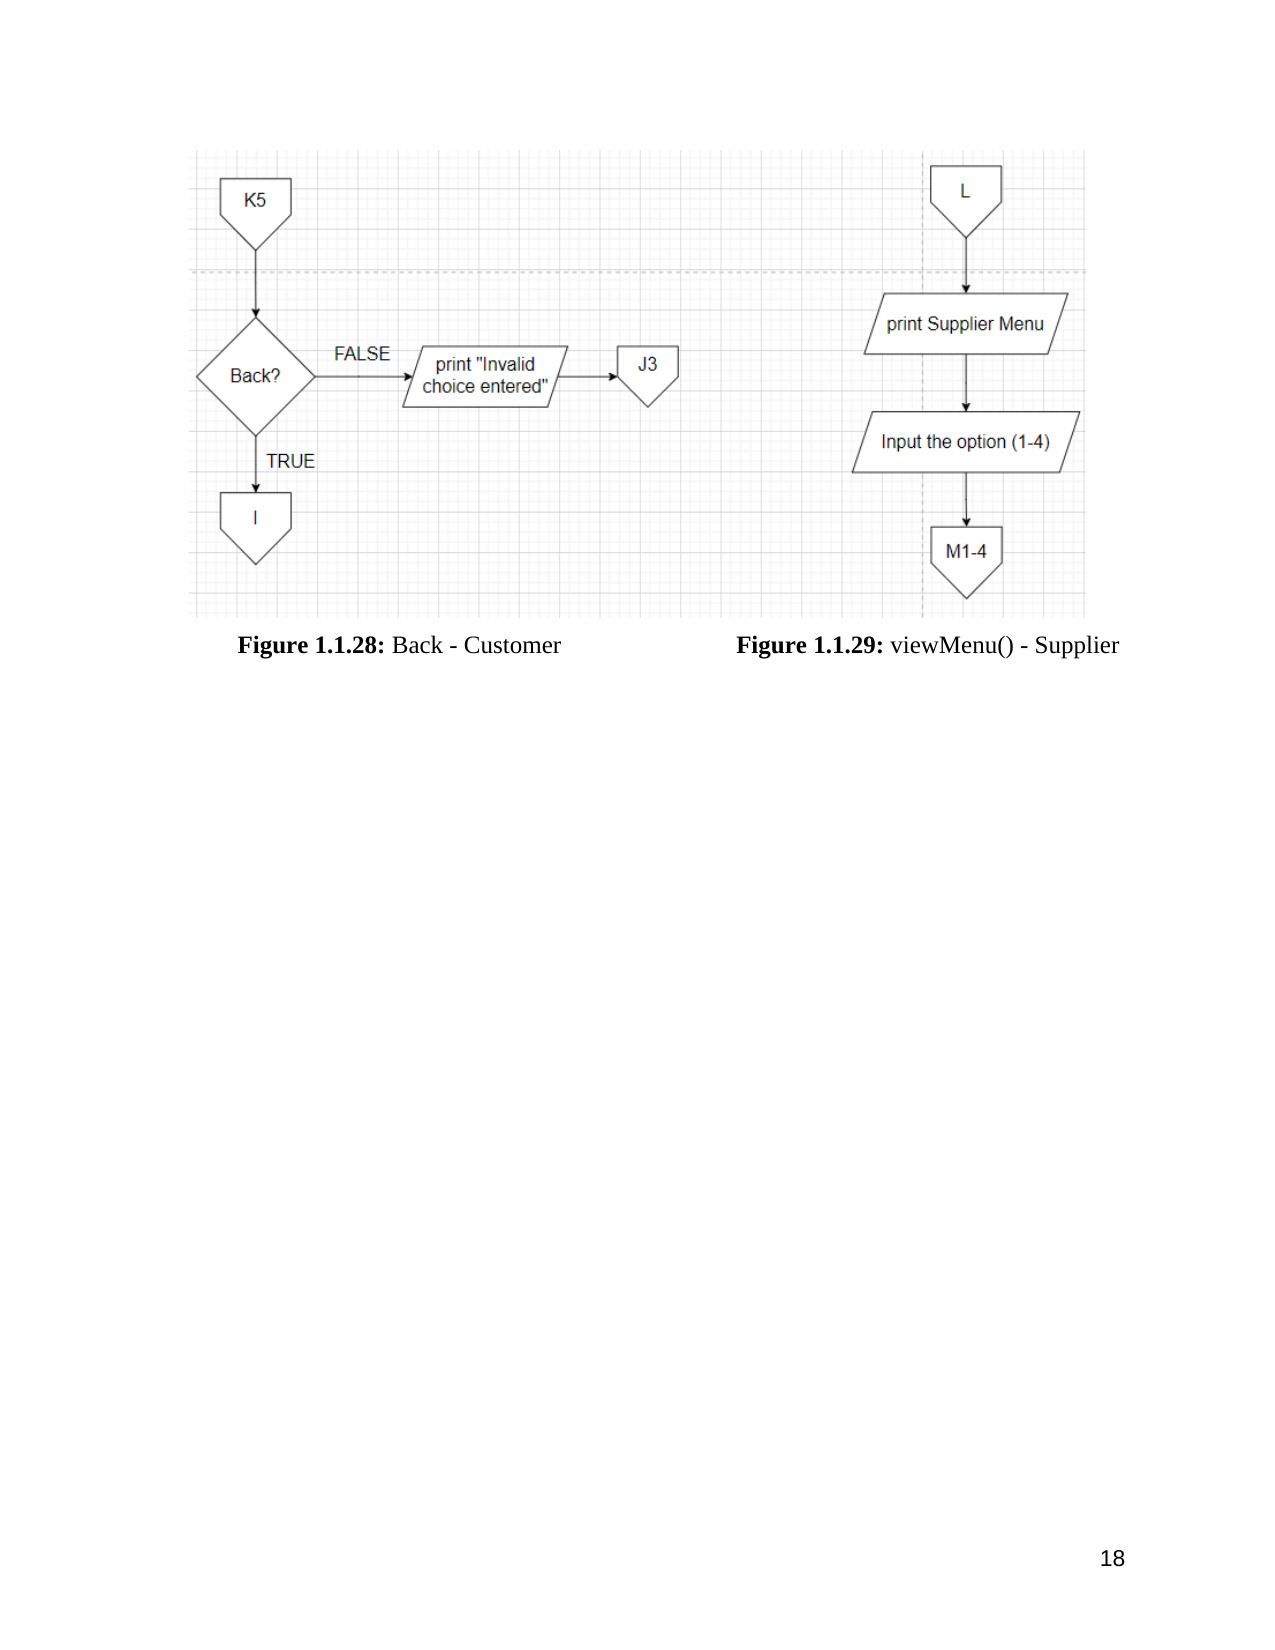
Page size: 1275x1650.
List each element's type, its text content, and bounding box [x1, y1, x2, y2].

text Figure 1.1.28: Back - Customer Figure 1.1.29: viewMenu() - Supplier [150, 631, 1125, 659]
picture [188, 150, 1087, 618]
